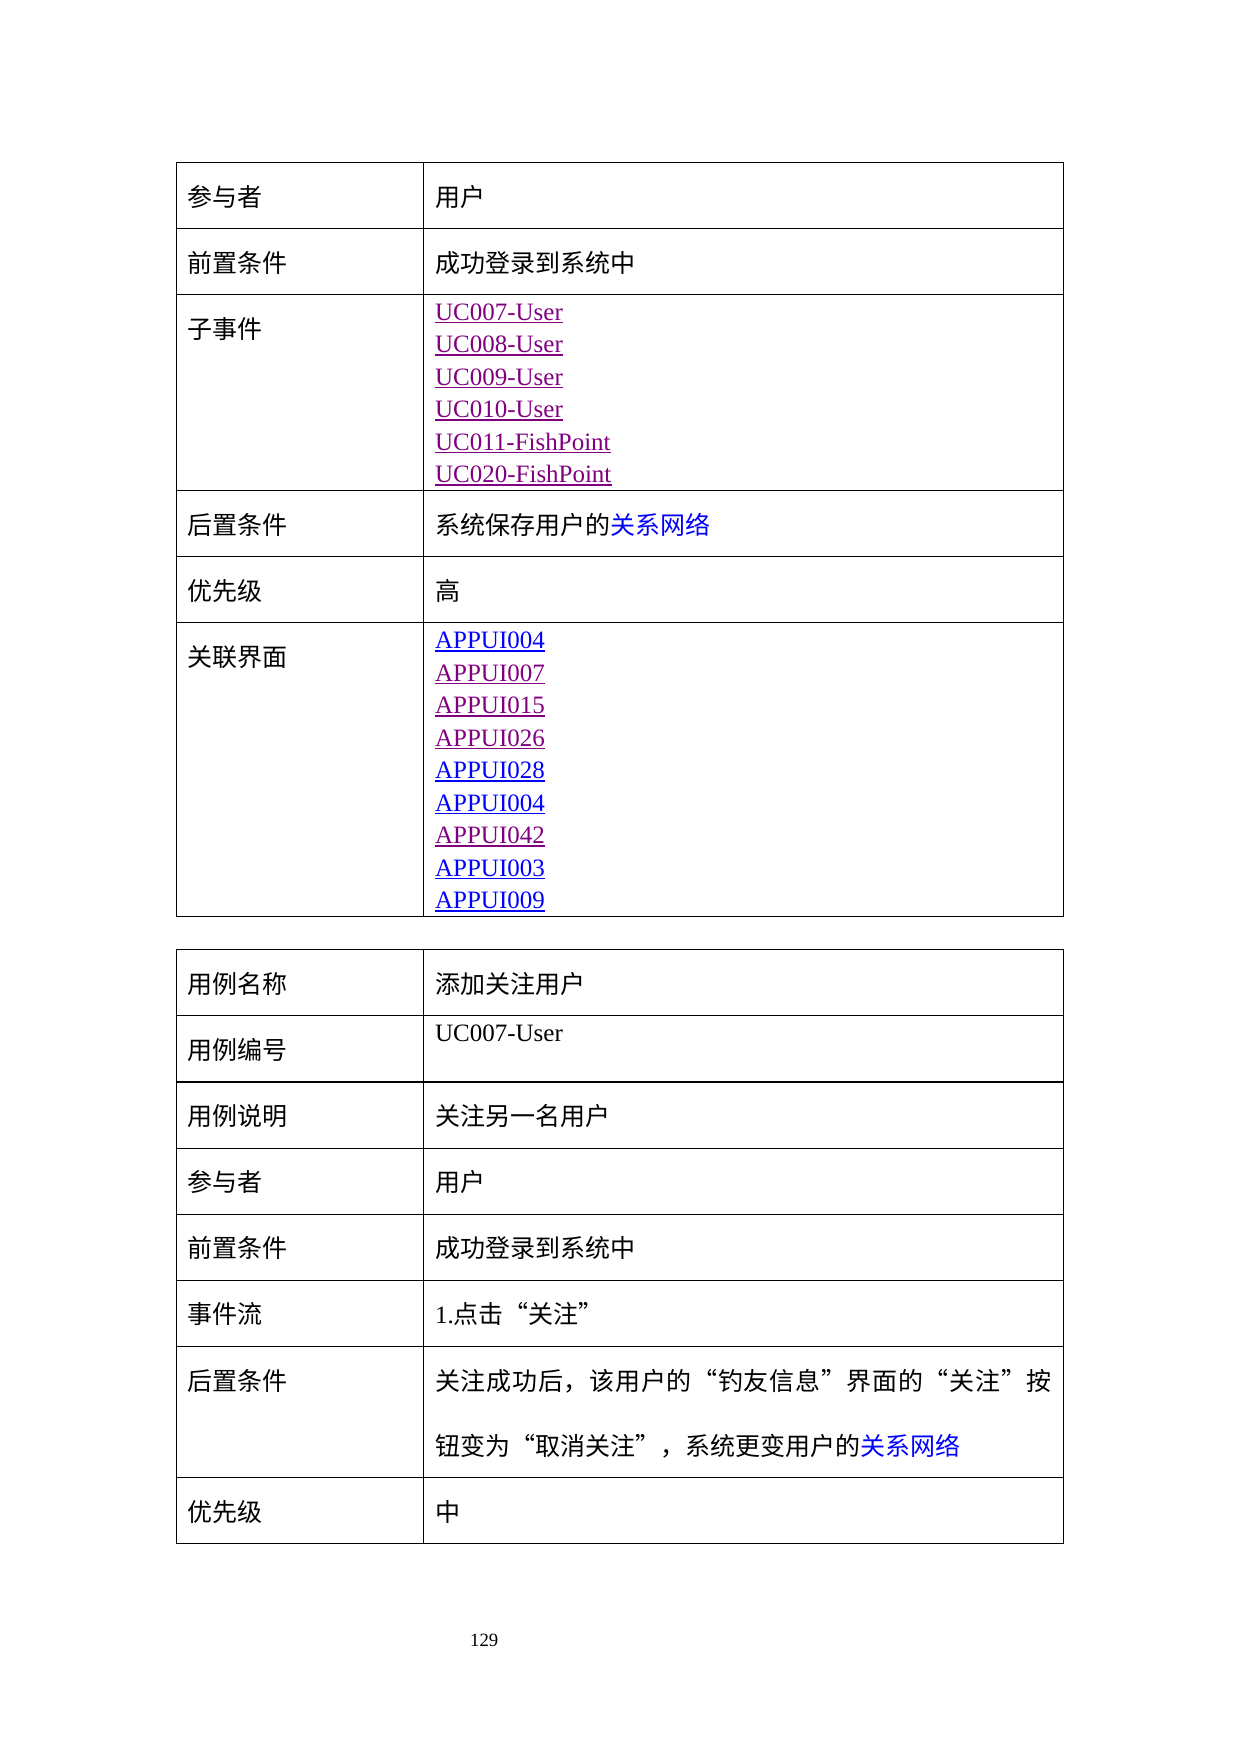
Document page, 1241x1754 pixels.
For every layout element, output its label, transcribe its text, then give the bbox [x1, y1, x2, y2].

table_cell 后置条件 [177, 1347, 423, 1477]
table_cell 后置条件 [177, 491, 423, 556]
table_cell 关联界面 [177, 623, 423, 916]
table_cell 前置条件 [177, 1215, 423, 1279]
table_cell 用户 [424, 1149, 1063, 1213]
table_cell 优先级 [177, 557, 423, 622]
table_header 用例名称 [177, 950, 423, 1015]
table_cell 成功登录到系统中 [424, 229, 1063, 294]
table_cell 成功登录到系统中 [424, 1215, 1063, 1279]
table_cell 用例编号 [177, 1016, 423, 1081]
table_cell 前置条件 [177, 229, 423, 294]
table_cell UC007-User UC008-User UC009-User UC010-User UC011-FishPoint UC020-FishPoint [424, 295, 1063, 490]
table_cell 中 [424, 1478, 1063, 1543]
table_cell 系统保存用户的关系网络 [424, 491, 1063, 556]
table_header 添加关注用户 [424, 950, 1063, 1015]
table_cell 高 [424, 557, 1063, 622]
table_cell 关注另一名用户 [424, 1083, 1063, 1147]
table_cell 用户 [424, 163, 1063, 228]
table_cell 1.点击“关注” [424, 1281, 1063, 1346]
table_cell 用例说明 [177, 1083, 423, 1147]
table_cell 优先级 [177, 1478, 423, 1543]
table_cell UC007-User [424, 1016, 1063, 1081]
table_cell APPUI004 APPUI007 APPUI015 APPUI026 APPUI028 APPUI004 APPUI042 APPUI003 APPUI009 [424, 623, 1063, 916]
table_cell 参与者 [177, 163, 423, 228]
table_cell 关注成功后，该用户的“钓友信息”界面的“关注”按钮变为“取消关注”，系统更变用户的关系网络 [424, 1347, 1063, 1477]
table_cell 子事件 [177, 295, 423, 490]
table_cell 事件流 [177, 1281, 423, 1346]
table_cell 参与者 [177, 1149, 423, 1213]
